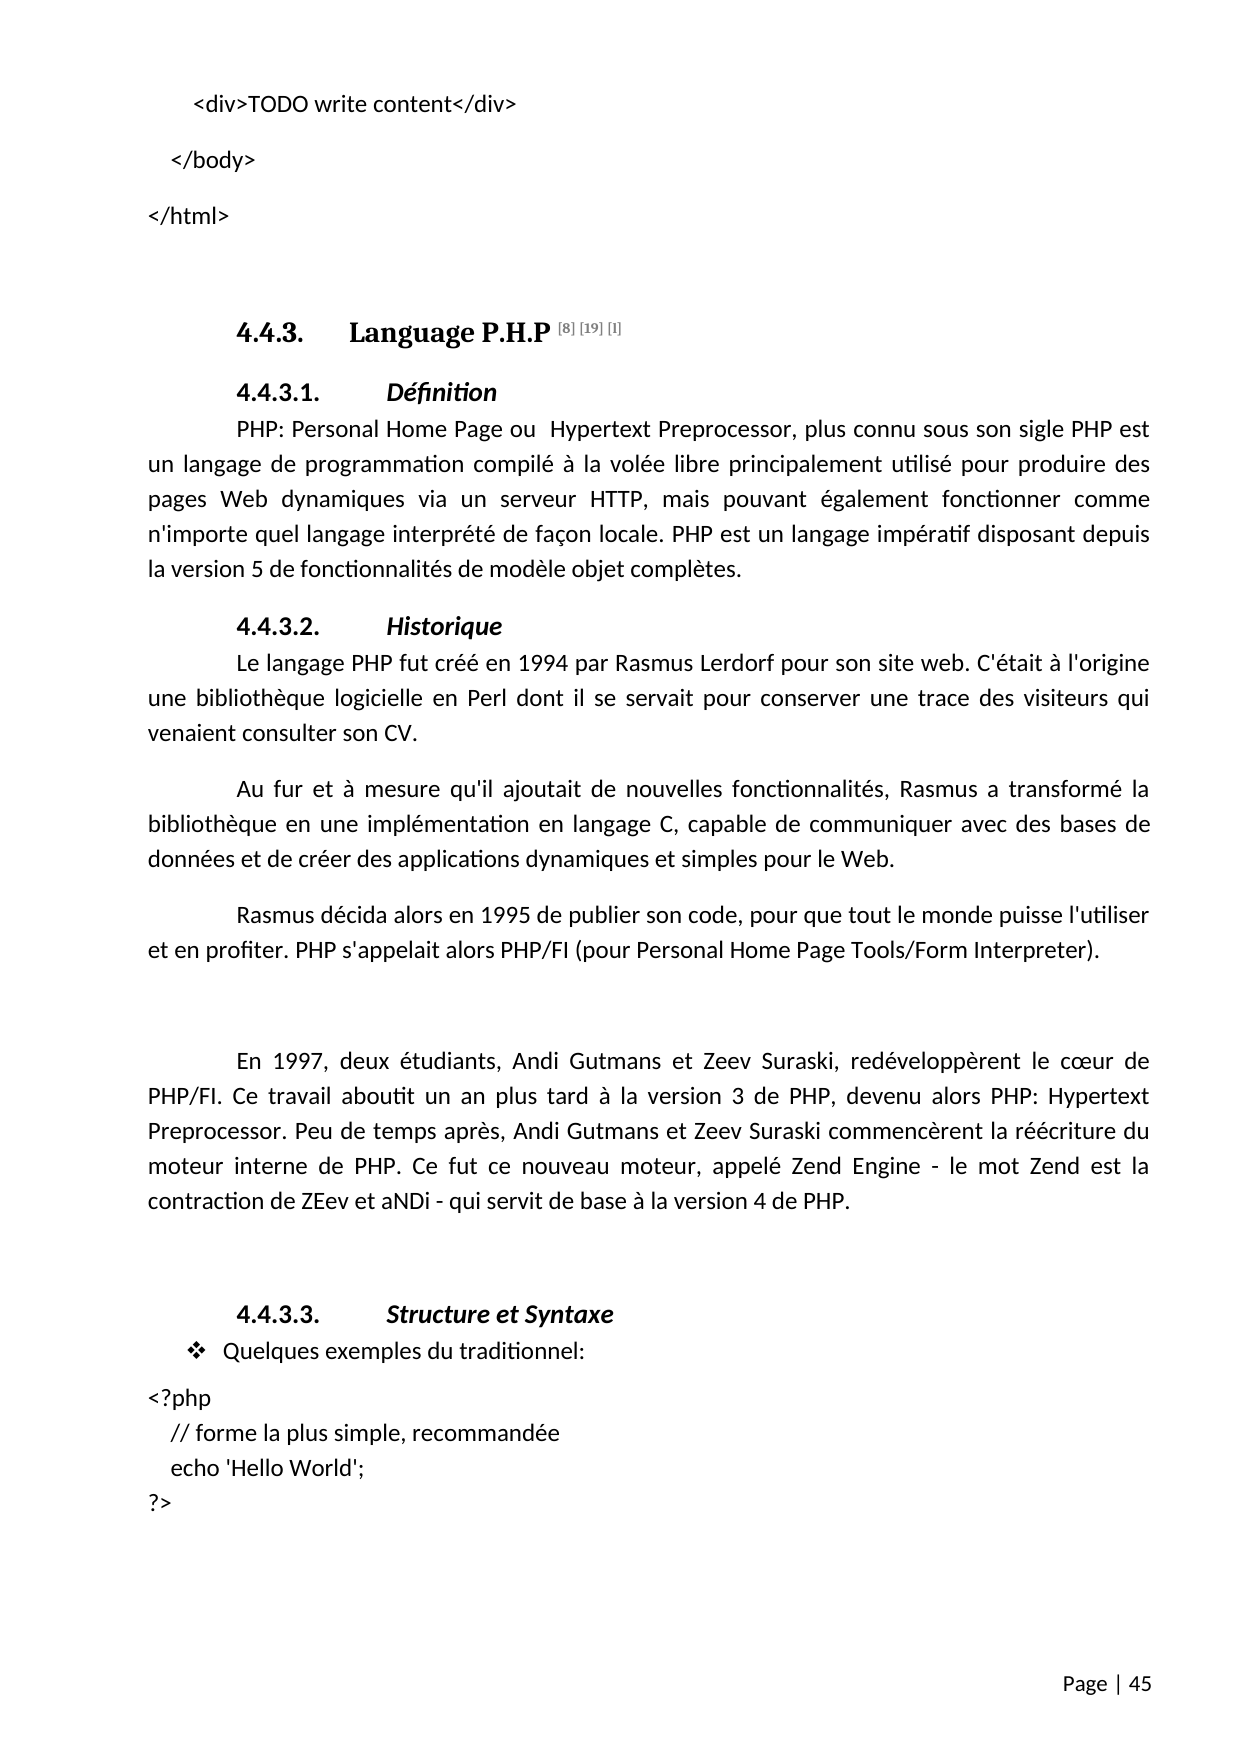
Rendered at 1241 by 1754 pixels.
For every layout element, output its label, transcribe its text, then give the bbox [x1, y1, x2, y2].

text echo 'Hello World'; [148, 1453, 1152, 1483]
text En 1997, deux étudiants, Andi Gutmans et Zeev Suraski, redéveloppèrent le cœur de PHP/FI. Ce travail aboutit un an plus tard à la version 3 de PHP, devenu alors PHP: Hypertext Preprocessor. Peu de temps après, Andi Gutmans et Zeev Suraski commencèrent la réécriture du moteur interne de PHP. Ce fut ce nouveau moteur, appelé Zend Engine - le mot Zend est la contraction de ZEev et aNDi - qui servit de base à la version 4 de PHP. [148, 1046, 1152, 1216]
subtitle Définition [236, 376, 1152, 408]
text <div>TODO write content</div> [148, 89, 1152, 119]
subtitle Language P.H.P [8] [19] [l] [236, 316, 1152, 350]
text Le langage PHP fut créé en 1994 par Rasmus Lerdorf pour son site web. C'était à l'origine une bibliothèque logicielle en Perl dont il se servait pour conserver une trace des visiteurs qui venaient consulter son CV. [148, 647, 1152, 748]
list Quelques exemples du traditionnel: [185, 1335, 1152, 1366]
subtitle Structure et Syntaxe [236, 1297, 1152, 1330]
text // forme la plus simple, recommandée [148, 1418, 1152, 1448]
text Rasmus décida alors en 1995 de publier son code, pour que tout le monde puisse l'utiliser et en profiter. PHP s'appelait alors PHP/FI (pour Personal Home Page Tools/Form Interpreter). [148, 899, 1152, 964]
text </body> [148, 144, 1152, 175]
text PHP: Personal Home Page ou Hypertext Preprocessor, plus connu sous son sigle PHP est un langage de programmation compilé à la volée libre principalement utilisé pour produire des pages Web dynamiques via un serveur HTTP, mais pouvant également fonctionner comme n'importe quel langage interprété de façon locale. PHP est un langage impératif disposant depuis la version 5 de fonctionnalités de modèle objet complètes. [148, 413, 1152, 584]
text Au fur et à mesure qu'il ajoutait de nouvelles fonctionnalités, Rasmus a transformé la bibliothèque en une implémentation en langage C, capable de communiquer avec des bases de données et de créer des applications dynamiques et simples pour le Web. [148, 773, 1152, 873]
text </html> [148, 200, 1152, 231]
subtitle Historique [236, 609, 1152, 642]
text ?> [148, 1488, 1152, 1518]
text <?php [148, 1383, 1152, 1413]
